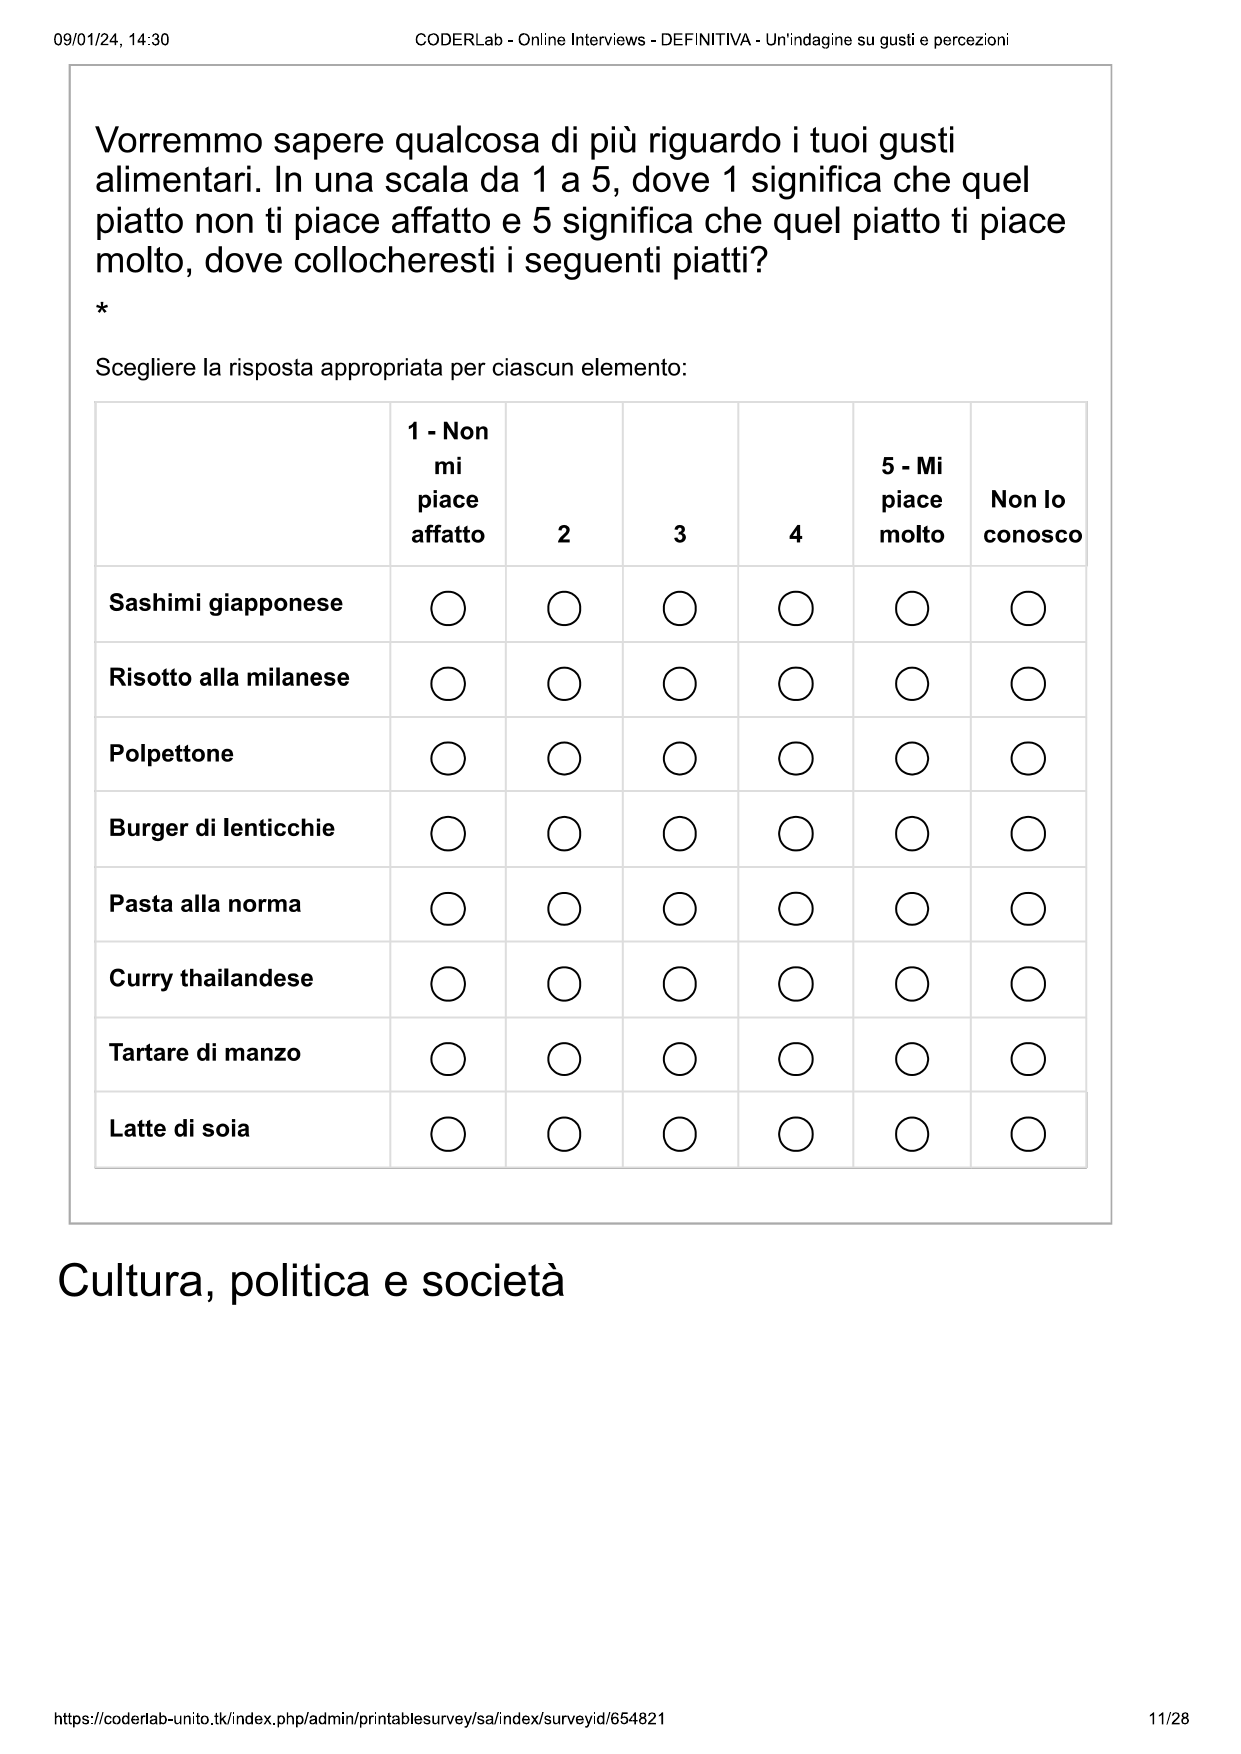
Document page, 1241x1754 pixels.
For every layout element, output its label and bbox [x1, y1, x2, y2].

picture [58, 63, 1113, 1305]
